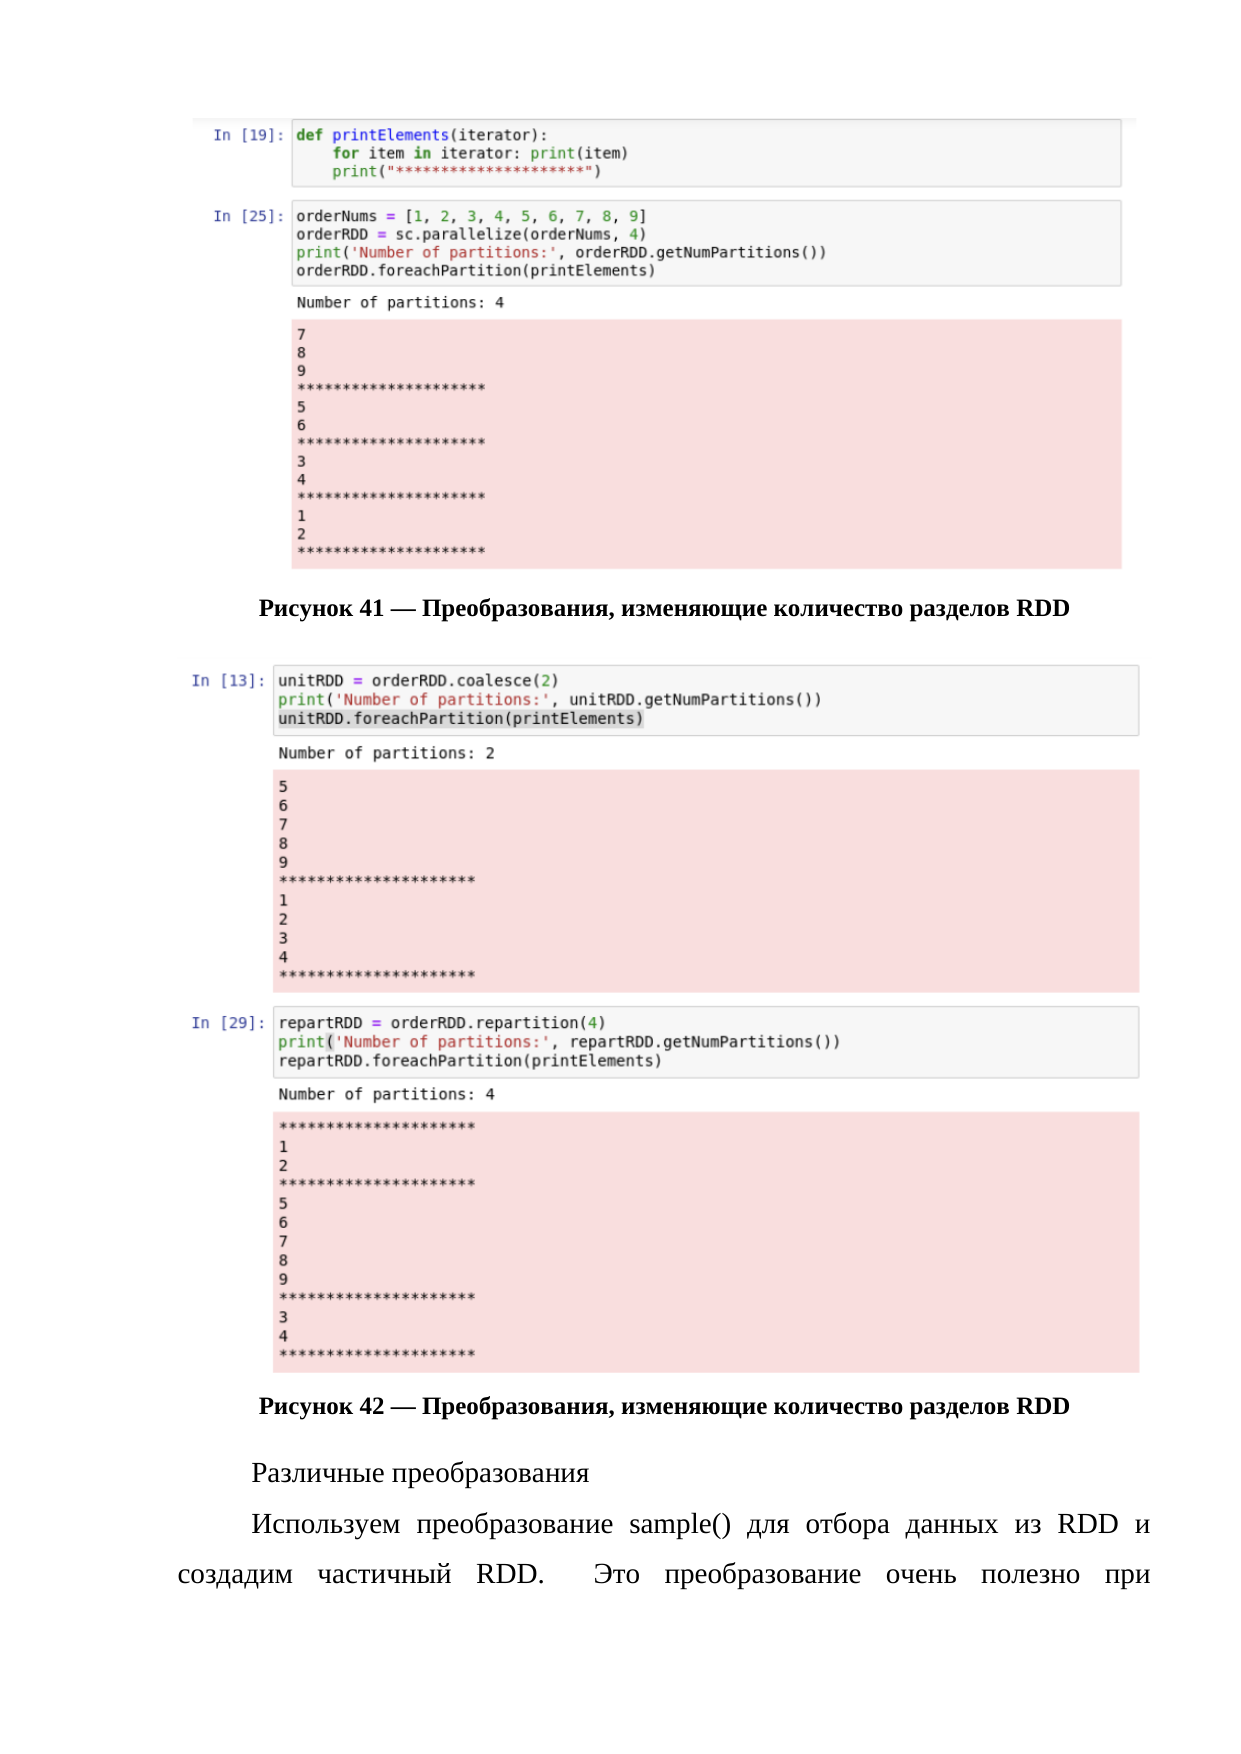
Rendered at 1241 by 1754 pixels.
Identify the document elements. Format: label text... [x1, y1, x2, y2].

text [177, 1506, 1152, 1590]
text Рисунок 41 — Преобразования, изменяющие количество разделов RDD [177, 593, 1152, 622]
picture [177, 657, 1152, 1375]
picture [192, 118, 1137, 577]
text Рисунок 42 — Преобразования, изменяющие количество разделов RDD [177, 1391, 1152, 1420]
text Различные преобразования [177, 1456, 1152, 1489]
